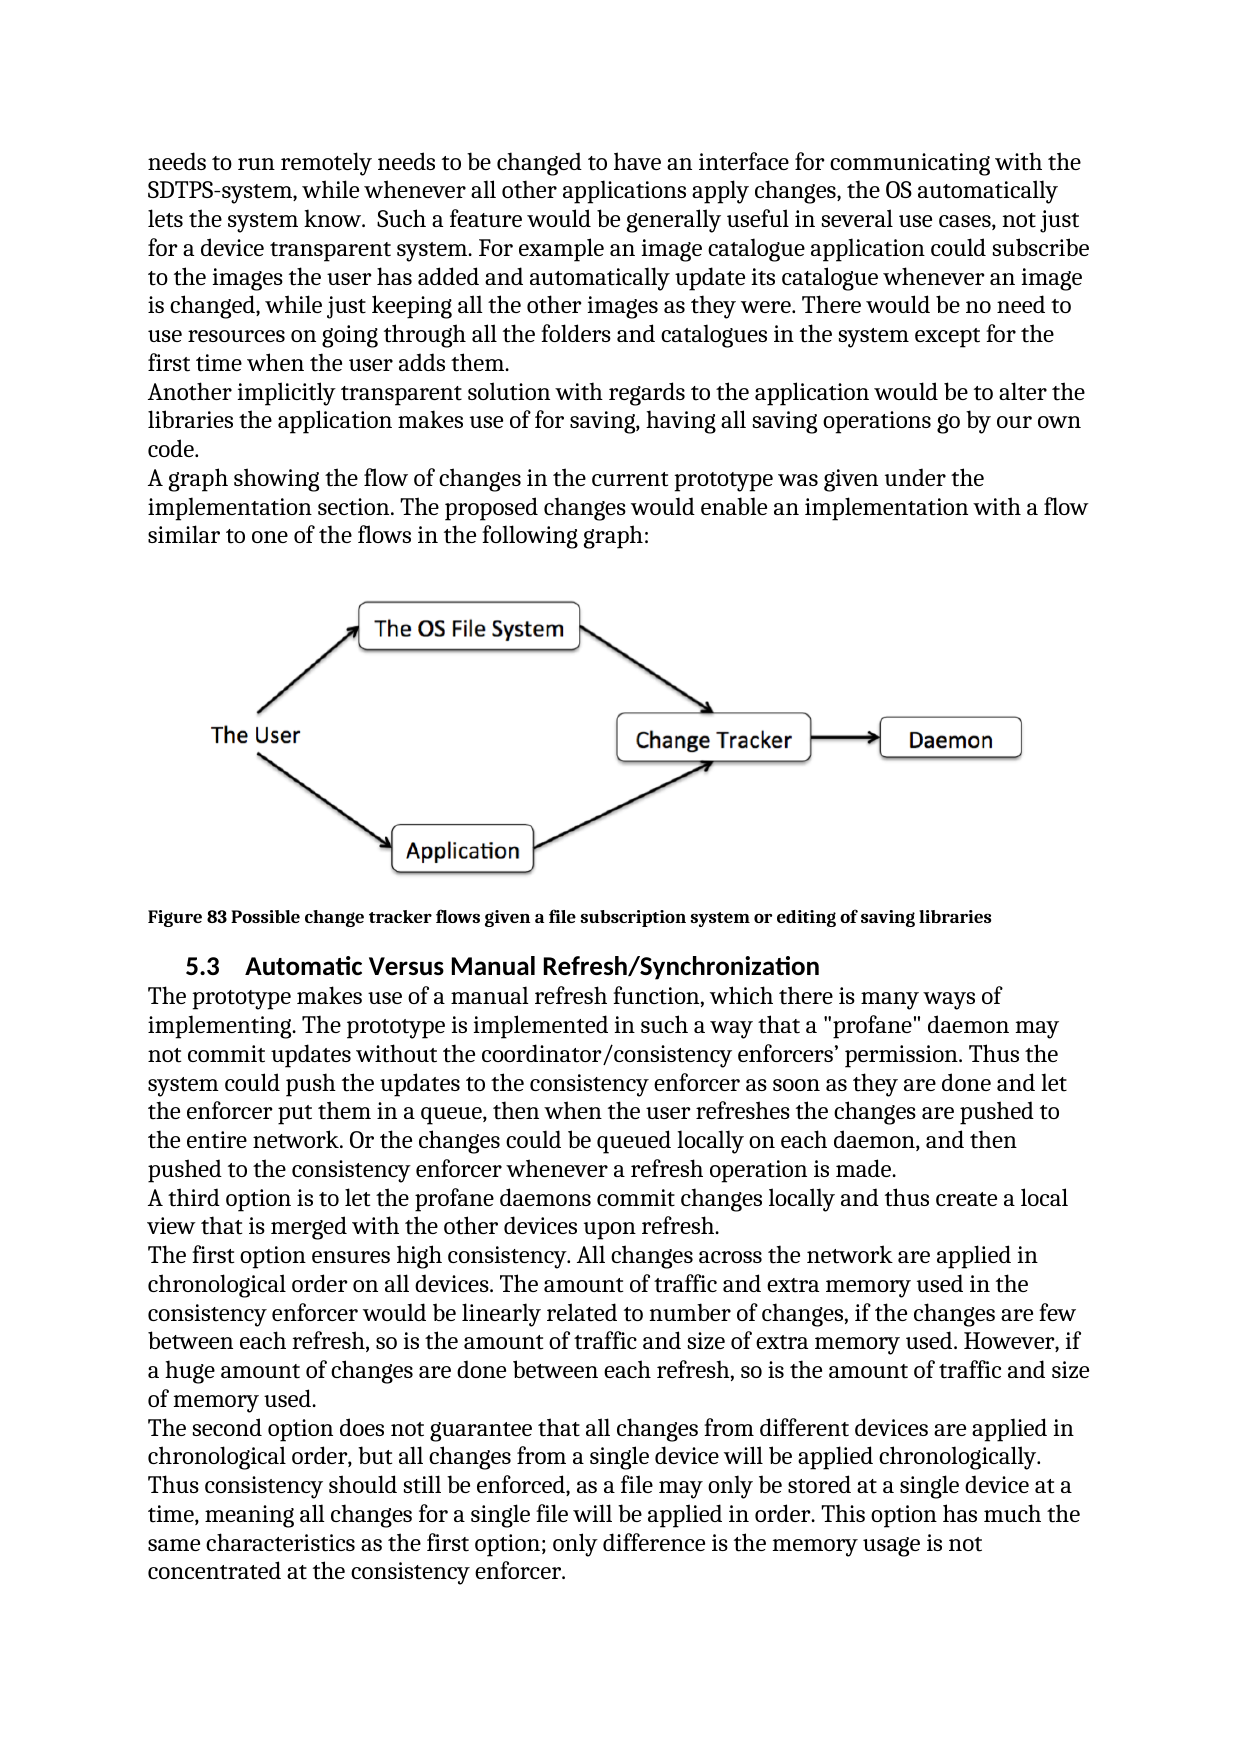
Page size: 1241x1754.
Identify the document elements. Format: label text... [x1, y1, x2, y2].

picture [170, 550, 1070, 907]
text A third option is to let the profane daemons commit changes locally and thus create a local view that is merged with the other devices upon refresh. [148, 1183, 1092, 1241]
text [148, 148, 1092, 378]
text The first option ensures high consistency. All changes across the network are applied in chronological order on all devices. The amount of traffic and extra memory used in the consistency enforcer would be linearly related to number of changes, if the changes are few between each refresh, so is the amount of traffic and size of extra memory used. However, if a huge amount of changes are done between each refresh, so is the amount of traffic and size of memory used. [148, 1241, 1092, 1413]
text A graph showing the flow of changes in the current prototype was given under the implementation section. The proposed changes would enable an implementation with a flow similar to one of the flows in the following graph: [148, 464, 1092, 550]
subtitle Automatic Versus Manual Refresh/Synchronization [185, 949, 1092, 982]
text Another implicitly transparent solution with regards to the application would be to alter the libraries the application makes use of for saving, having all saving operations go by our own code. [148, 378, 1092, 464]
text The prototype makes use of a manual refresh function, which there is many ways of implementing. The prototype is implemented in such a way that a "profane" daemon may not commit updates without the coordinator/consistency enforcers’ permission. Thus the system could push the updates to the consistency enforcer as soon as they are done and let the enforcer put them in a queue, then when the user refreshes the changes are pushed to the entire network. Or the changes could be queued locally on each daemon, and then pushed to the consistency enforcer whenever a refresh operation is made. [148, 982, 1092, 1183]
text The second option does not guarantee that all changes from different devices are applied in chronological order, but all changes from a single device will be applied chronologically. Thus consistency should still be enforced, as a file may only be stored at a single device at a time, meaning all changes for a single file will be applied in order. This option has much the same characteristics as the first option; only difference is the memory usage is not concentrated at the consistency enforcer. [148, 1413, 1092, 1586]
text Figure 83 Possible change tracker flows given a file subscription system or editing of saving libraries [148, 907, 1092, 928]
